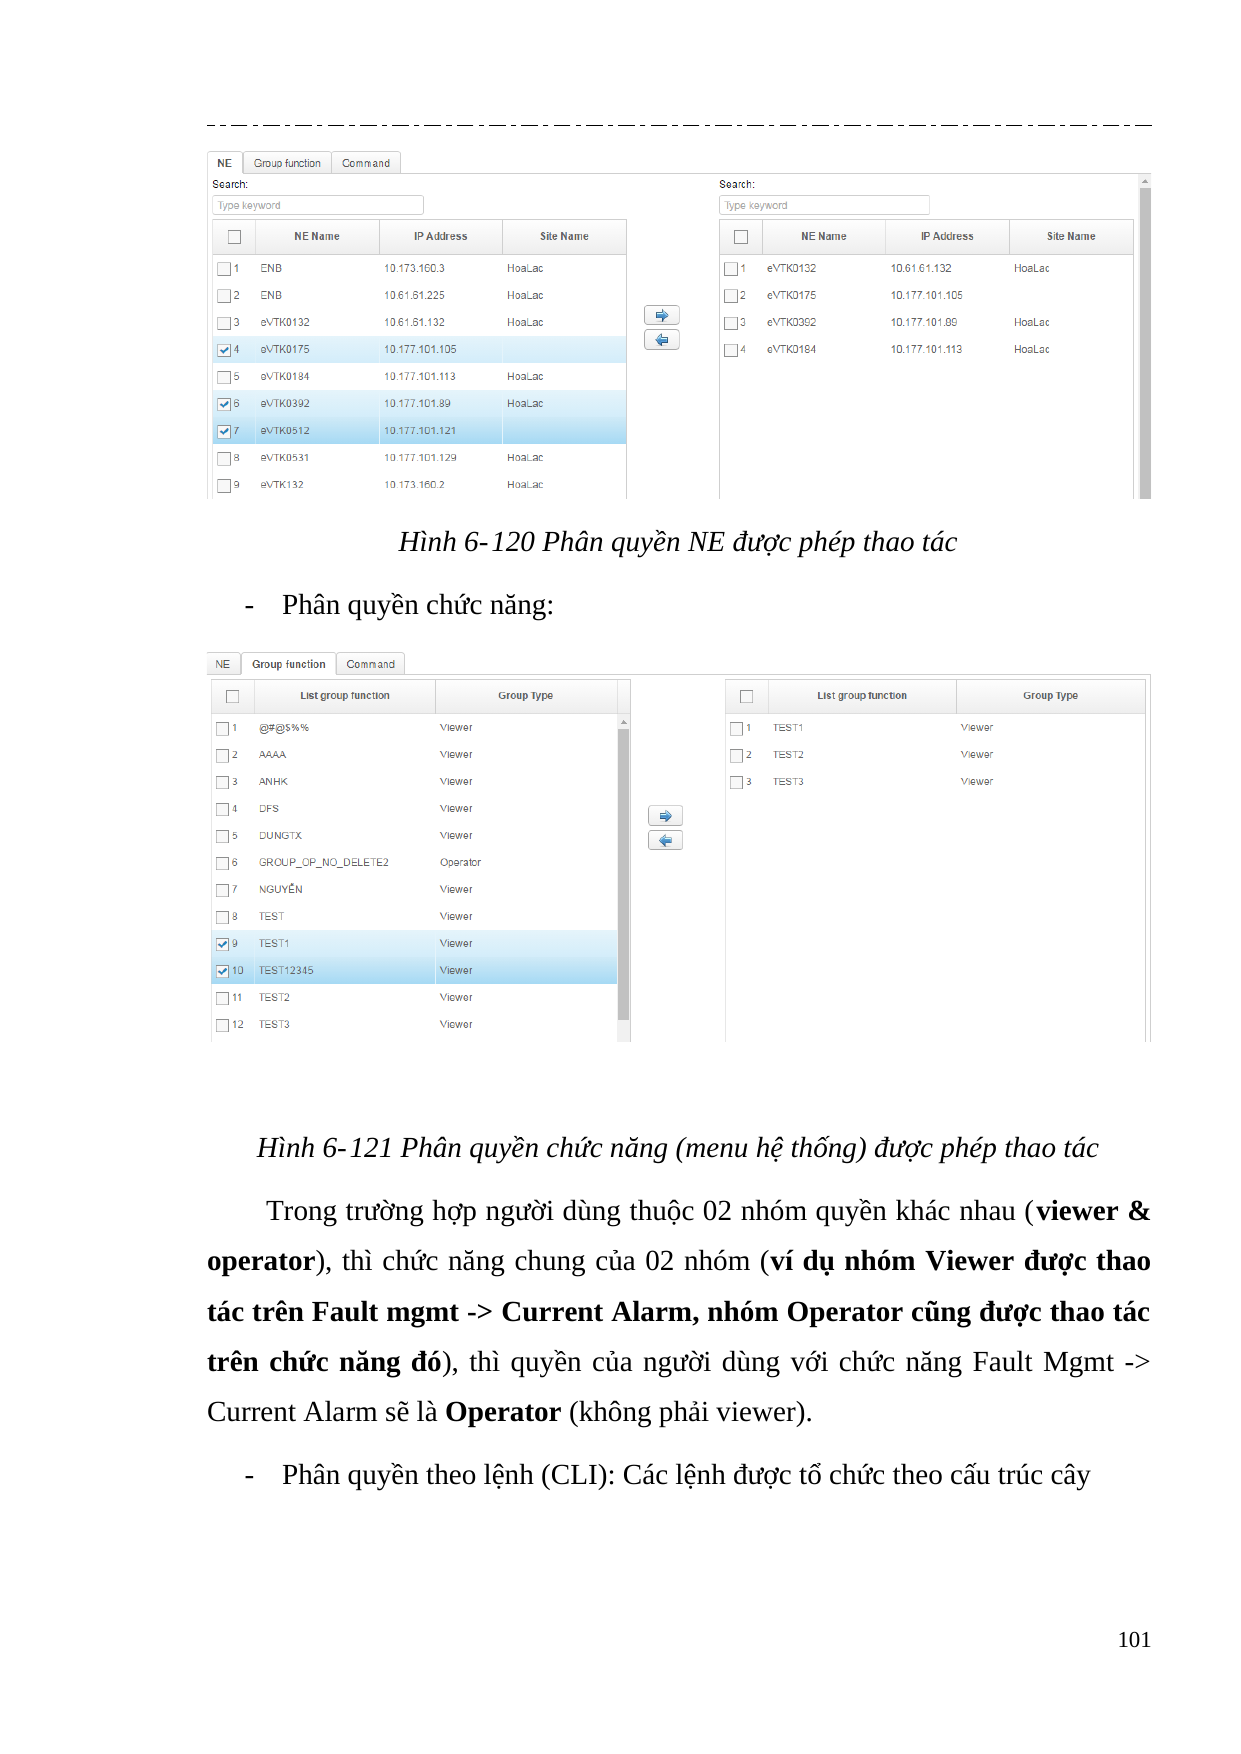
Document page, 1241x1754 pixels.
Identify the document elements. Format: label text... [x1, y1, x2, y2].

picture [206, 649, 1153, 1042]
picture [207, 147, 1152, 499]
list Phân quyền theo lệnh (CLI): Các lệnh được tổ chức theo cấu trúc cây [244, 1457, 1152, 1491]
text Trong trường hợp người dùng thuộc 02 nhóm quyền khác nhau (viewer & operator), thì chức năng chung của 02 nhóm (ví dụ nhóm Viewer được thao tác trên Fault mgmt -> Current Alarm, nhóm Operator cũng được thao tác trên chức năng đó), thì quyền của người dùng với chức năng Fault Mgmt -> Current Alarm sẽ là Operator (không phải viewer). [207, 1193, 1152, 1428]
list Phân quyền chức năng: [244, 587, 1152, 620]
